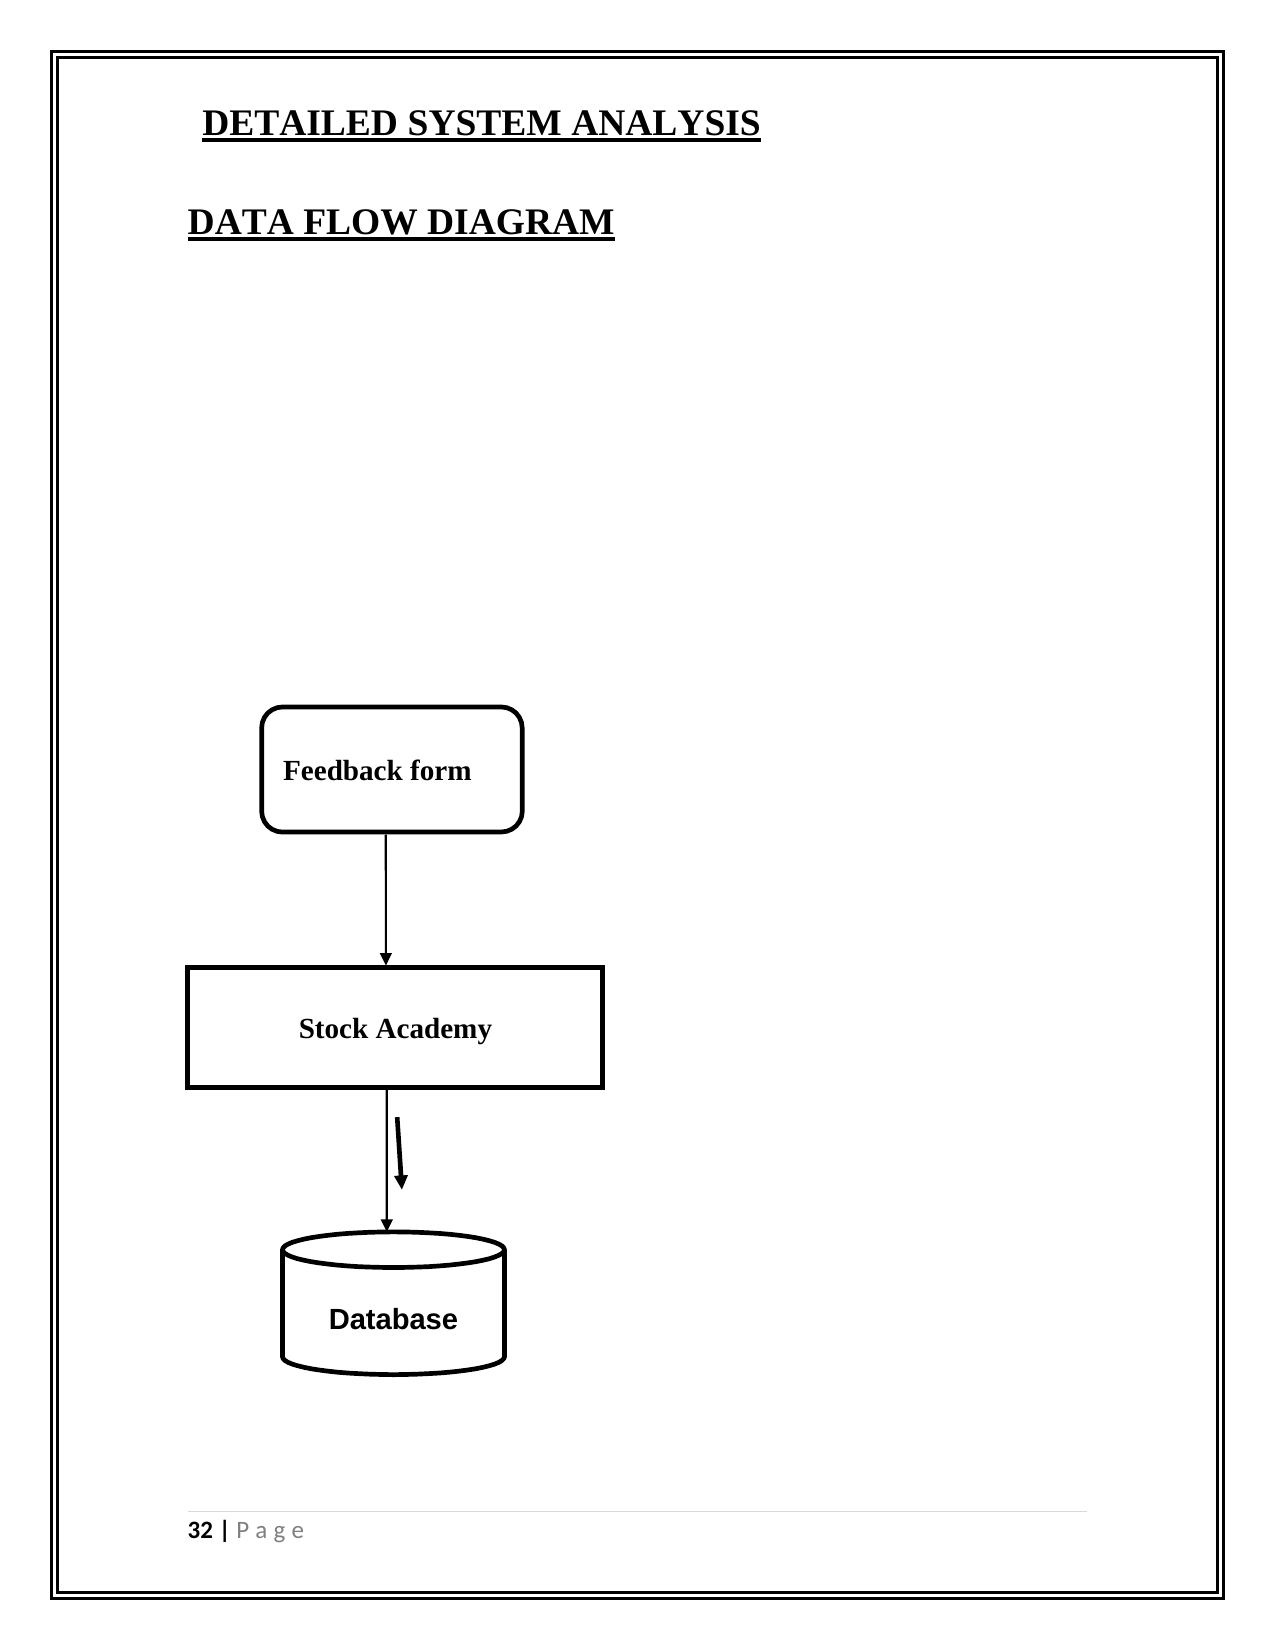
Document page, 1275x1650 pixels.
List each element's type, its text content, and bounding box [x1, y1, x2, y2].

subtitle DATA FLOW DIAGRAM [187, 199, 1087, 243]
subtitle DETAILED SYSTEM ANALYSIS [202, 101, 1087, 144]
